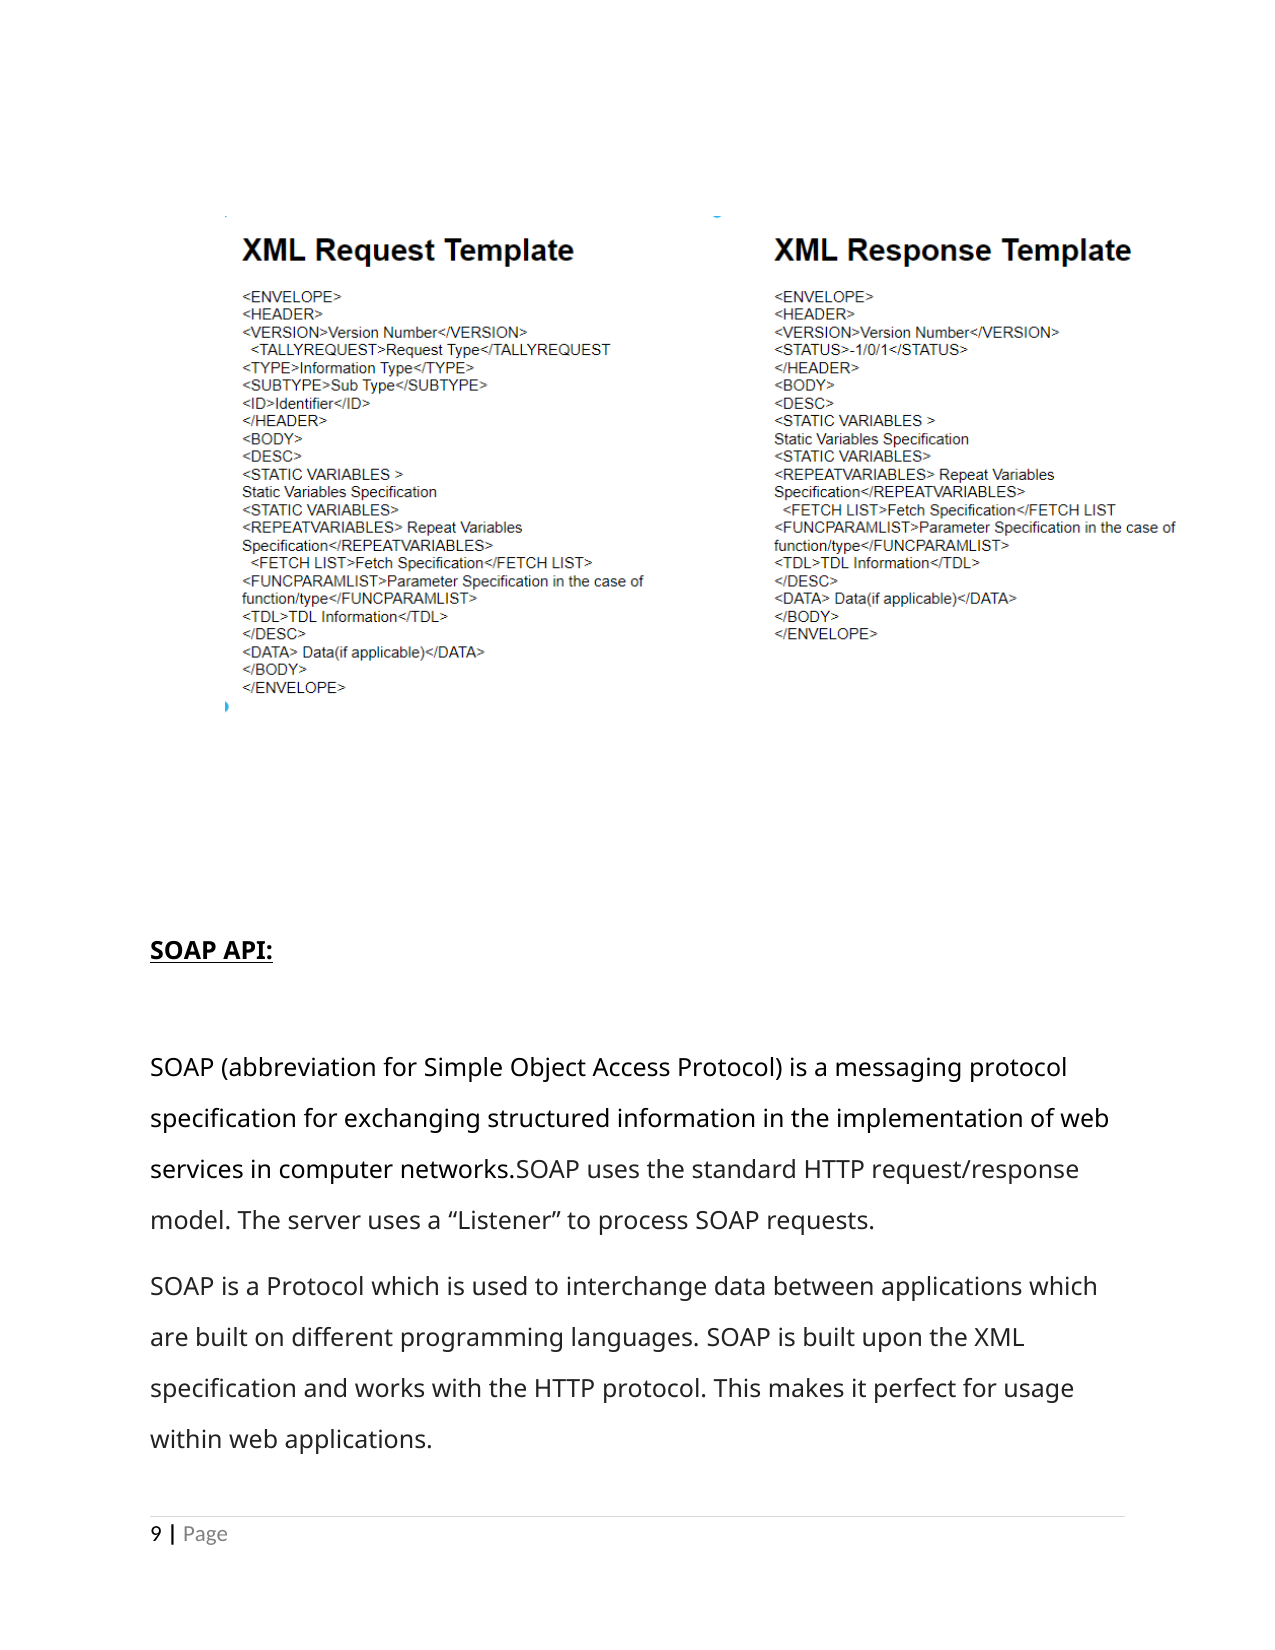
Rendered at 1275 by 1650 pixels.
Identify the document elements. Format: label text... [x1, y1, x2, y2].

picture [225, 216, 1200, 755]
text SOAP (abbreviation for Simple Object Access Protocol) is a messaging protocol specification for exchanging structured information in the implementation of web services in computer networks.SOAP uses the standard HTTP request/response model. The server uses a “Listener” to process SOAP requests. [150, 1049, 1119, 1236]
text SOAP API: [150, 933, 1119, 967]
text SOAP is a Protocol which is used to interchange data between applications which are built on different programming languages. SOAP is built upon the XML specification and works with the HTTP protocol. This makes it perfect for usage within web applications. [150, 1269, 1119, 1456]
